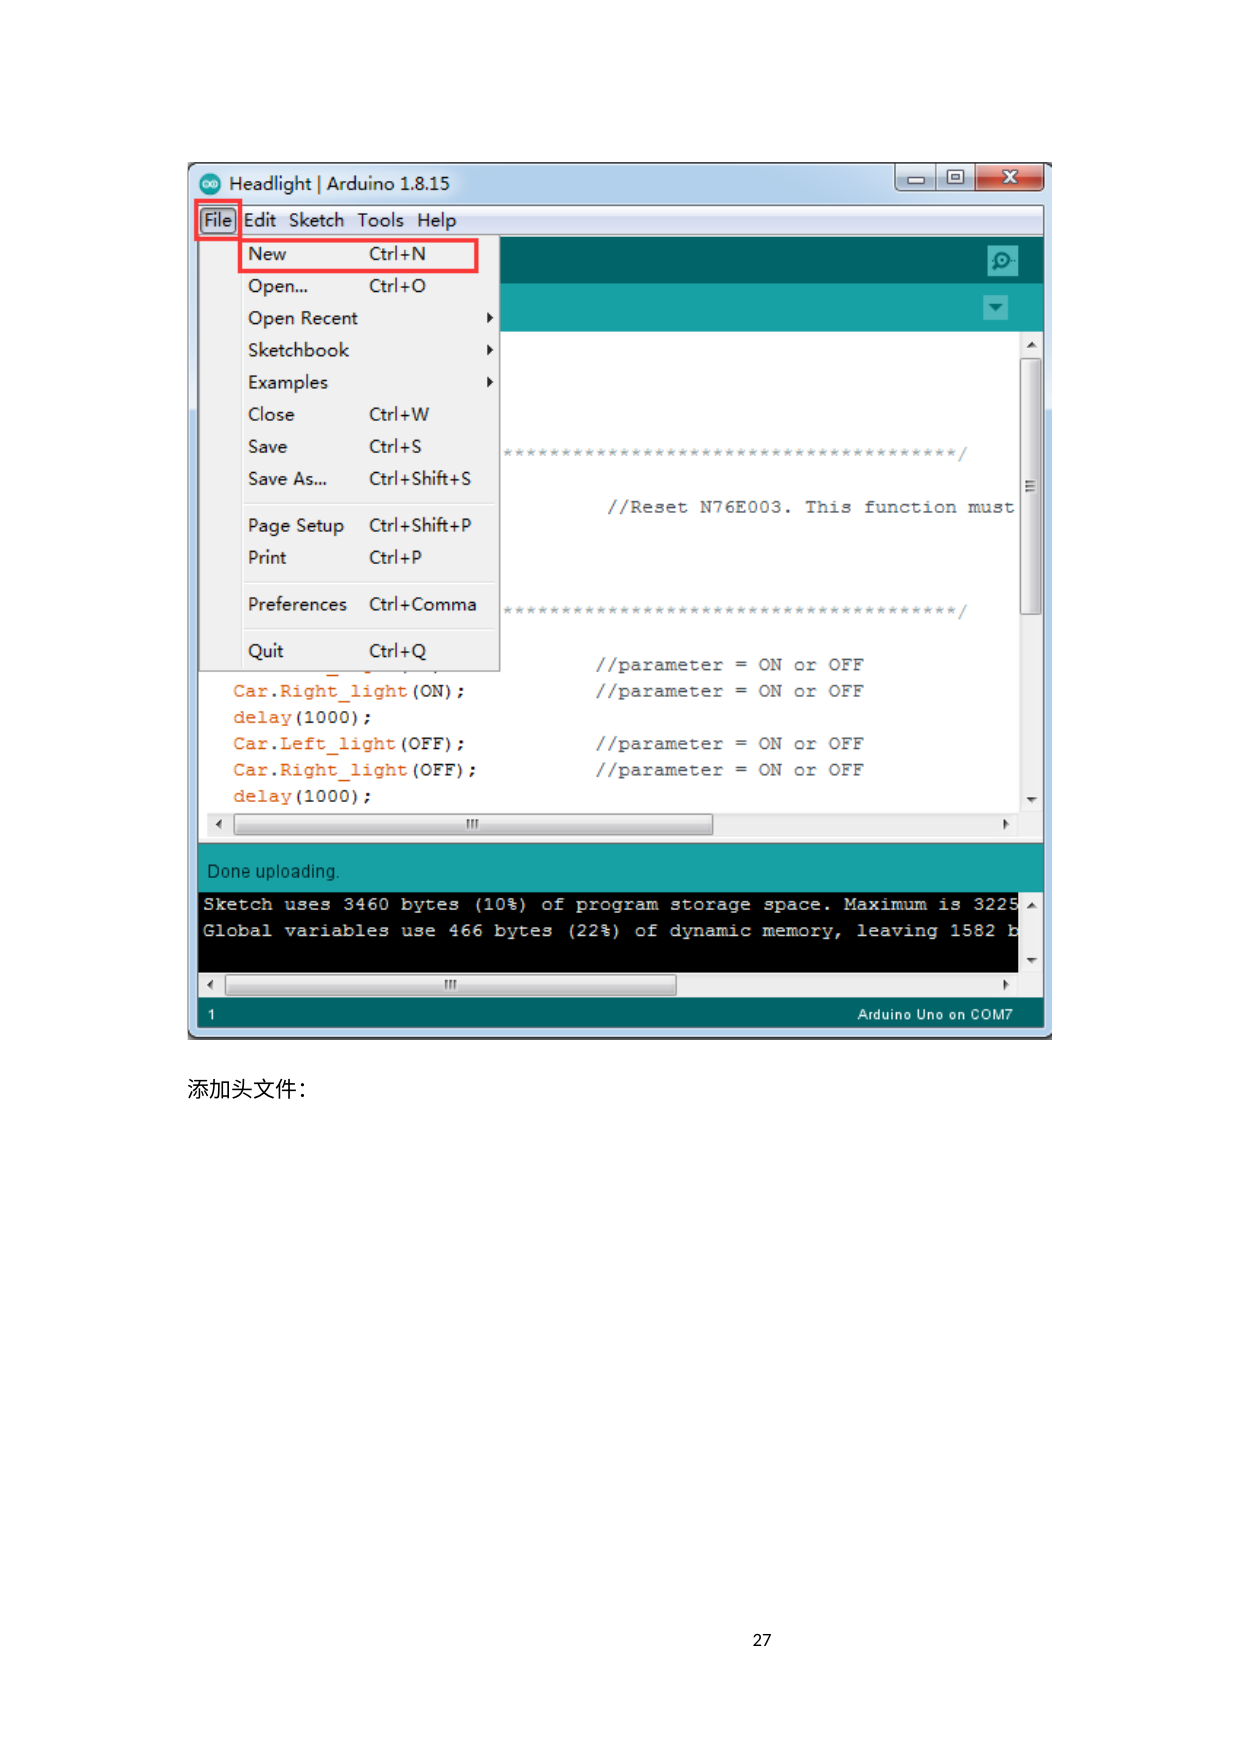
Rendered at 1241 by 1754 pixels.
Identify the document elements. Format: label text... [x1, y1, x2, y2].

text 添加头文件： [187, 1072, 1053, 1104]
picture [187, 162, 1052, 1040]
